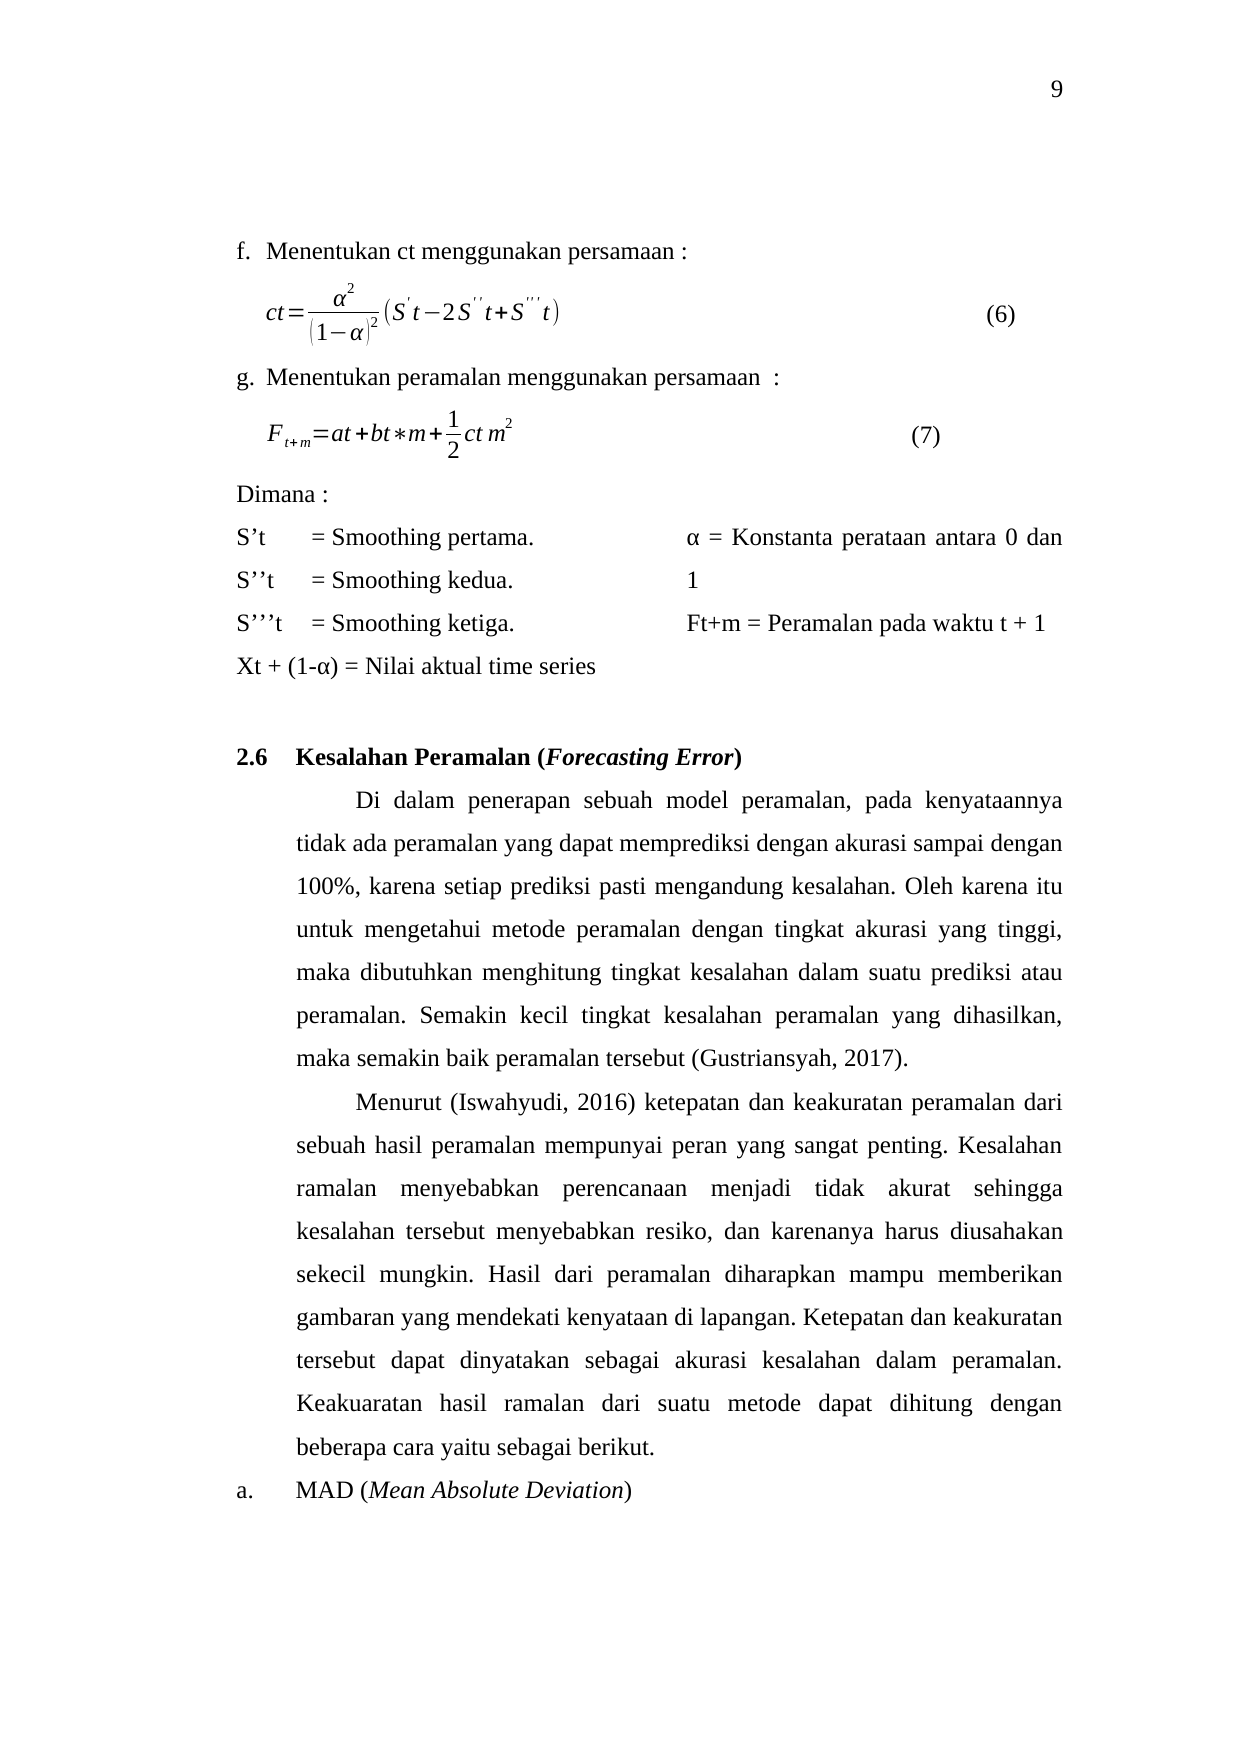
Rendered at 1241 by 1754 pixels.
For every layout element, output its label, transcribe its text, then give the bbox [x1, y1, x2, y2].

text Menurut (Iswahyudi, 2016) ketepatan dan keakuratan peramalan dari sebuah hasil peramalan mempunyai peran yang sangat penting. Kesalahan ramalan menyebabkan perencanaan menjadi tidak akurat sehingga kesalahan tersebut menyebabkan resiko, dan karenanya harus diusahakan sekecil mungkin. Hasil dari peramalan diharapkan mampu memberikan gambaran yang mendekati kenyataan di lapangan. Ketepatan dan keakuratan tersebut dapat dinyatakan sebagai akurasi kesalahan dalam peramalan. Keakuaratan hasil ramalan dari suatu metode dapat dihitung dengan beberapa cara yaitu sebagai berikut. [296, 1087, 1063, 1460]
text Xt + (1-α) = Nilai aktual time series [236, 651, 613, 680]
text Dimana : [236, 479, 1063, 507]
list (7) [266, 405, 1063, 464]
text Di dalam penerapan sebuah model peramalan, pada kenyataannya tidak ada peramalan yang dapat memprediksi dengan akurasi sampai dengan 100%, karena setiap prediksi pasti mengandung kesalahan. Oleh karena itu untuk mengetahui metode peramalan dengan tingkat akurasi yang tinggi, maka dibutuhkan menghitung tingkat kesalahan dalam suatu prediksi atau peramalan. Semakin kecil tingkat kesalahan peramalan yang dihasilkan, maka semakin baik peramalan tersebut (Gustriansyah, 2017). [296, 785, 1063, 1072]
text Ft+m = Peramalan pada waktu t + 1 [686, 608, 1063, 637]
list Menentukan peramalan menggunakan persamaan : [236, 362, 1063, 391]
text α = Konstanta perataan antara 0 dan 1 [686, 522, 1063, 594]
list MAD (Mean Absolute Deviation) [236, 1475, 1063, 1503]
list (6) [266, 279, 1063, 348]
text S’t = Smoothing pertama. [236, 522, 613, 551]
list Menentukan ct menggunakan persamaan : [236, 236, 1063, 265]
text S’’t = Smoothing kedua. [236, 565, 613, 594]
text S’’’t = Smoothing ketiga. [236, 608, 613, 637]
list Kesalahan Peramalan (Forecasting Error) [236, 742, 1063, 770]
